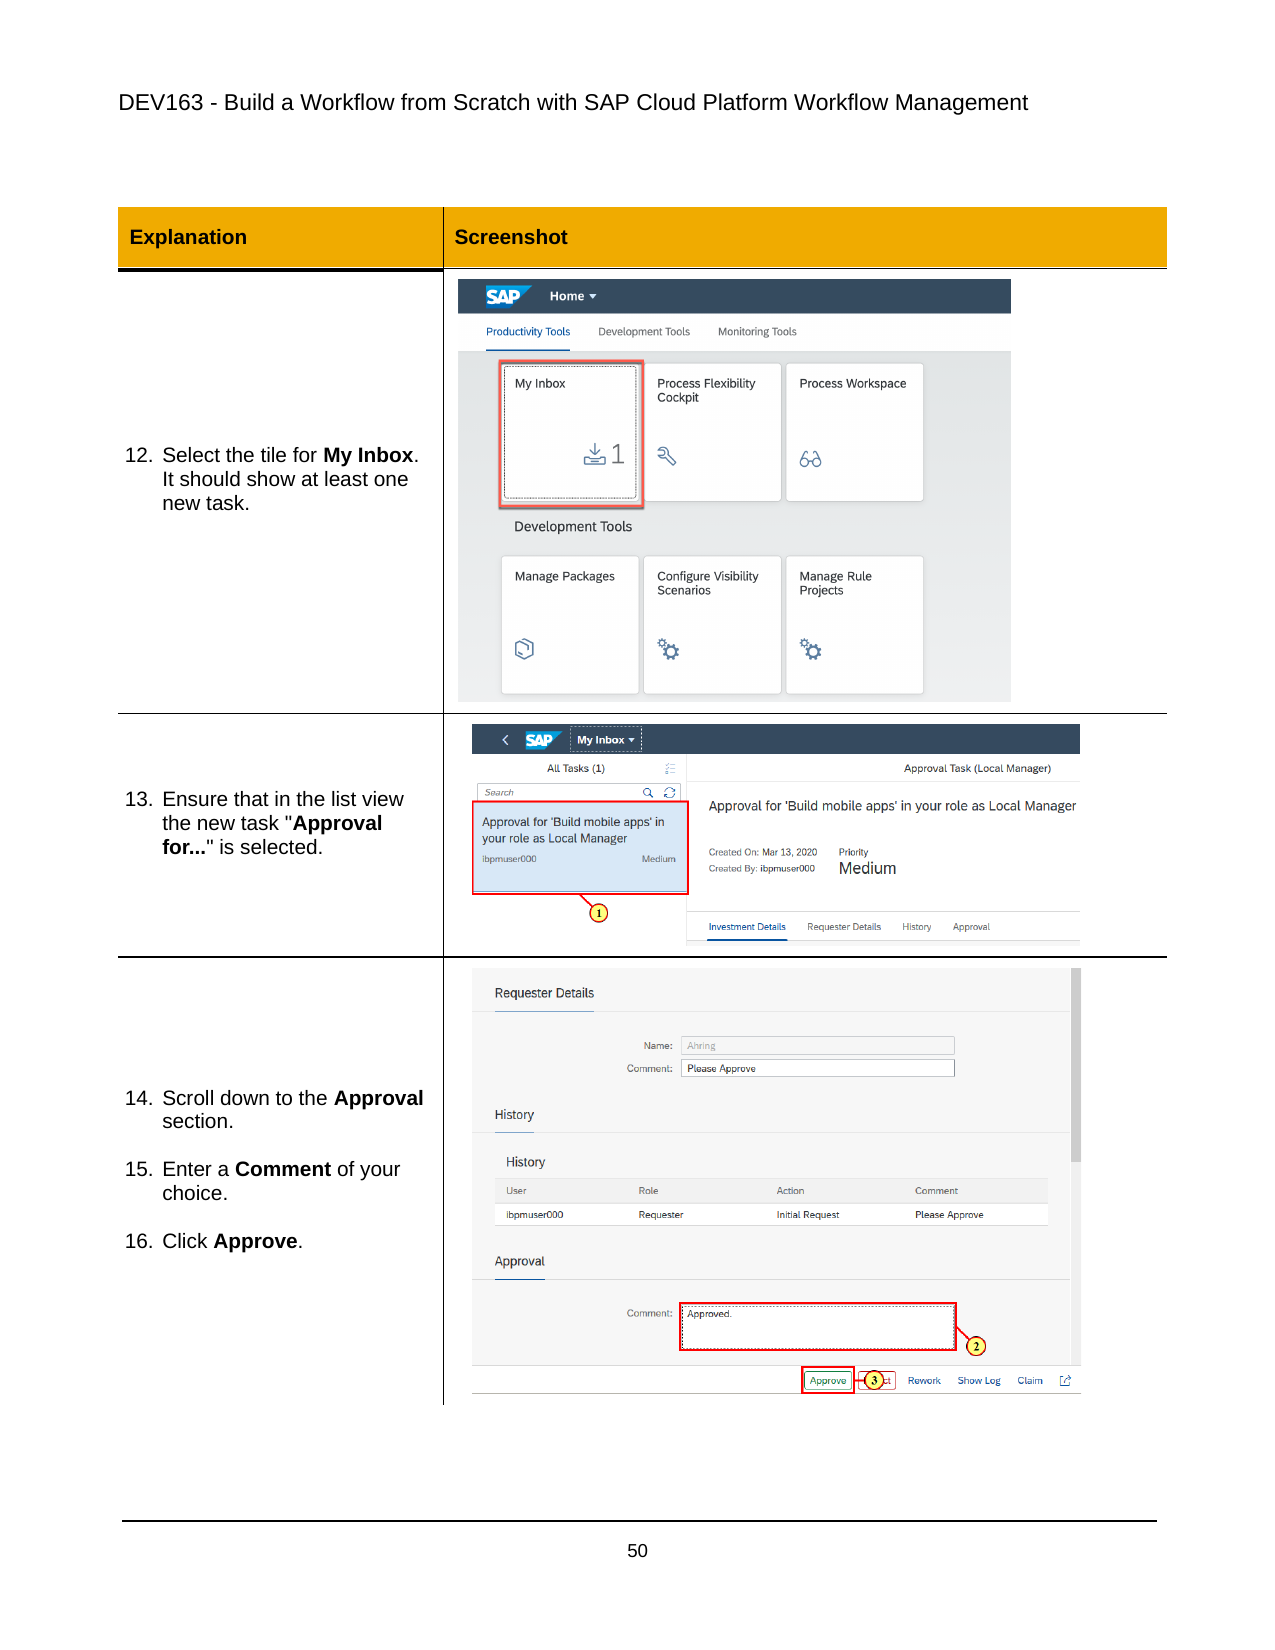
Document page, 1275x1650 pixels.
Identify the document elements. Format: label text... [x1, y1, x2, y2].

table_cell Ensure that in the list view the new task "Approval for..." is selected. [118, 714, 443, 956]
picture [472, 724, 1080, 946]
table_cell [444, 714, 1167, 956]
table_cell Scroll down to the Approval section. Enter a Comment of your choice. Click Approve. [118, 958, 443, 1405]
table_header Explanation [118, 207, 443, 267]
table_cell [444, 958, 1167, 1405]
picture [472, 968, 1082, 1394]
table_cell [444, 269, 1167, 712]
table_header Screenshot [444, 207, 1167, 267]
table_cell Select the tile for My Inbox. It should show at least one new task. [118, 272, 443, 712]
picture [458, 279, 1011, 702]
